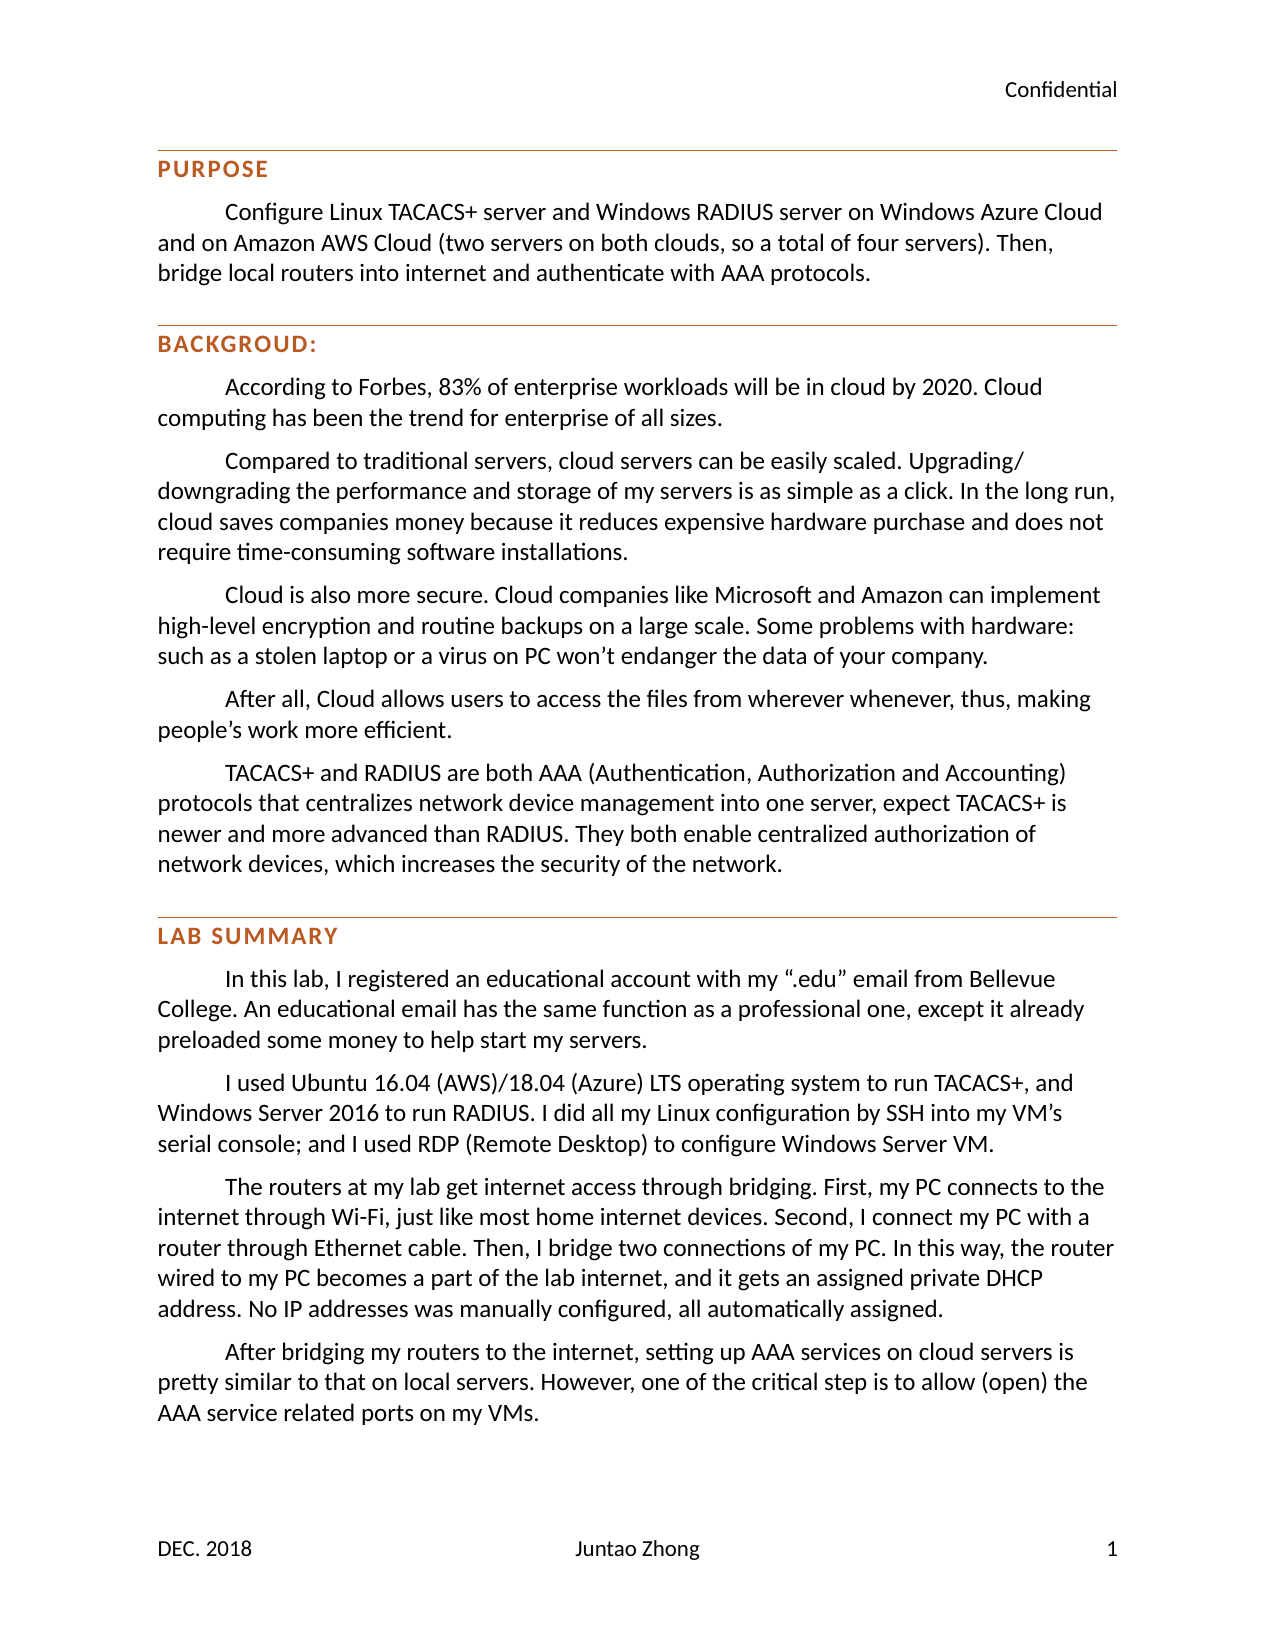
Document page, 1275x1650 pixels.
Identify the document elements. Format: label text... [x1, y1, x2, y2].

text According to Forbes, 83% of enterprise workloads will be in cloud by 2020. Cloud computing has been the trend for enterprise of all sizes. [157, 371, 1117, 432]
text Configure Linux TACACS+ server and Windows RADIUS server on Windows Azure Cloud and on Amazon AWS Cloud (two servers on both clouds, so a total of four servers). Then, bridge local routers into internet and authenticate with AAA protocols. [157, 196, 1117, 288]
text The routers at my lab get internet access through bridging. First, my PC connects to the internet through Wi-Fi, just like most home internet devices. Second, I connect my PC with a router through Ethernet cable. Then, I bridge two connections of my PC. In this way, the router wired to my PC becomes a part of the lab internet, and it gets an assigned private DHCP address. No IP addresses was manually configured, all automatically assigned. [157, 1171, 1117, 1323]
text TACACS+ and RADIUS are both AAA (Authentication, Authorization and Accounting) protocols that centralizes network device management into one server, expect TACACS+ is newer and more advanced than RADIUS. They both enable centralized authorization of network devices, which increases the security of the network. [157, 757, 1117, 879]
text In this lab, I registered an educational account with my “.edu” email from Bellevue College. An educational email has the same function as a professional one, except it already preloaded some money to help start my servers. [157, 963, 1117, 1054]
subtitle Backgroud: [157, 326, 1117, 359]
text After all, Cloud allows users to access the files from wherever whenever, thus, making people’s work more efficient. [157, 683, 1117, 744]
subtitle Lab summary [157, 918, 1117, 950]
text I used Ubuntu 16.04 (AWS)/18.04 (Azure) LTS operating system to run TACACS+, and Windows Server 2016 to run RADIUS. I did all my Linux configuration by SSH into my VM’s serial console; and I used RDP (Remote Desktop) to configure Windows Server VM. [157, 1067, 1117, 1158]
subtitle Purpose [157, 151, 1117, 184]
text Cloud is also more secure. Cloud companies like Microsoft and Amazon can implement high-level encryption and routine backups on a large scale. Some problems with hardware: such as a stolen laptop or a virus on PC won’t endanger the data of your company. [157, 579, 1117, 671]
text After bridging my routers to the internet, setting up AAA services on cloud servers is pretty similar to that on local servers. However, one of the critical step is to allow (open) the AAA service related ports on my VMs. [157, 1336, 1117, 1428]
text Compared to traditional servers, cloud servers can be easily scaled. Upgrading/ downgrading the performance and storage of my servers is as simple as a click. In the long run, cloud saves companies money because it reduces expensive hardware purchase and does not require time-consuming software installations. [157, 445, 1117, 567]
